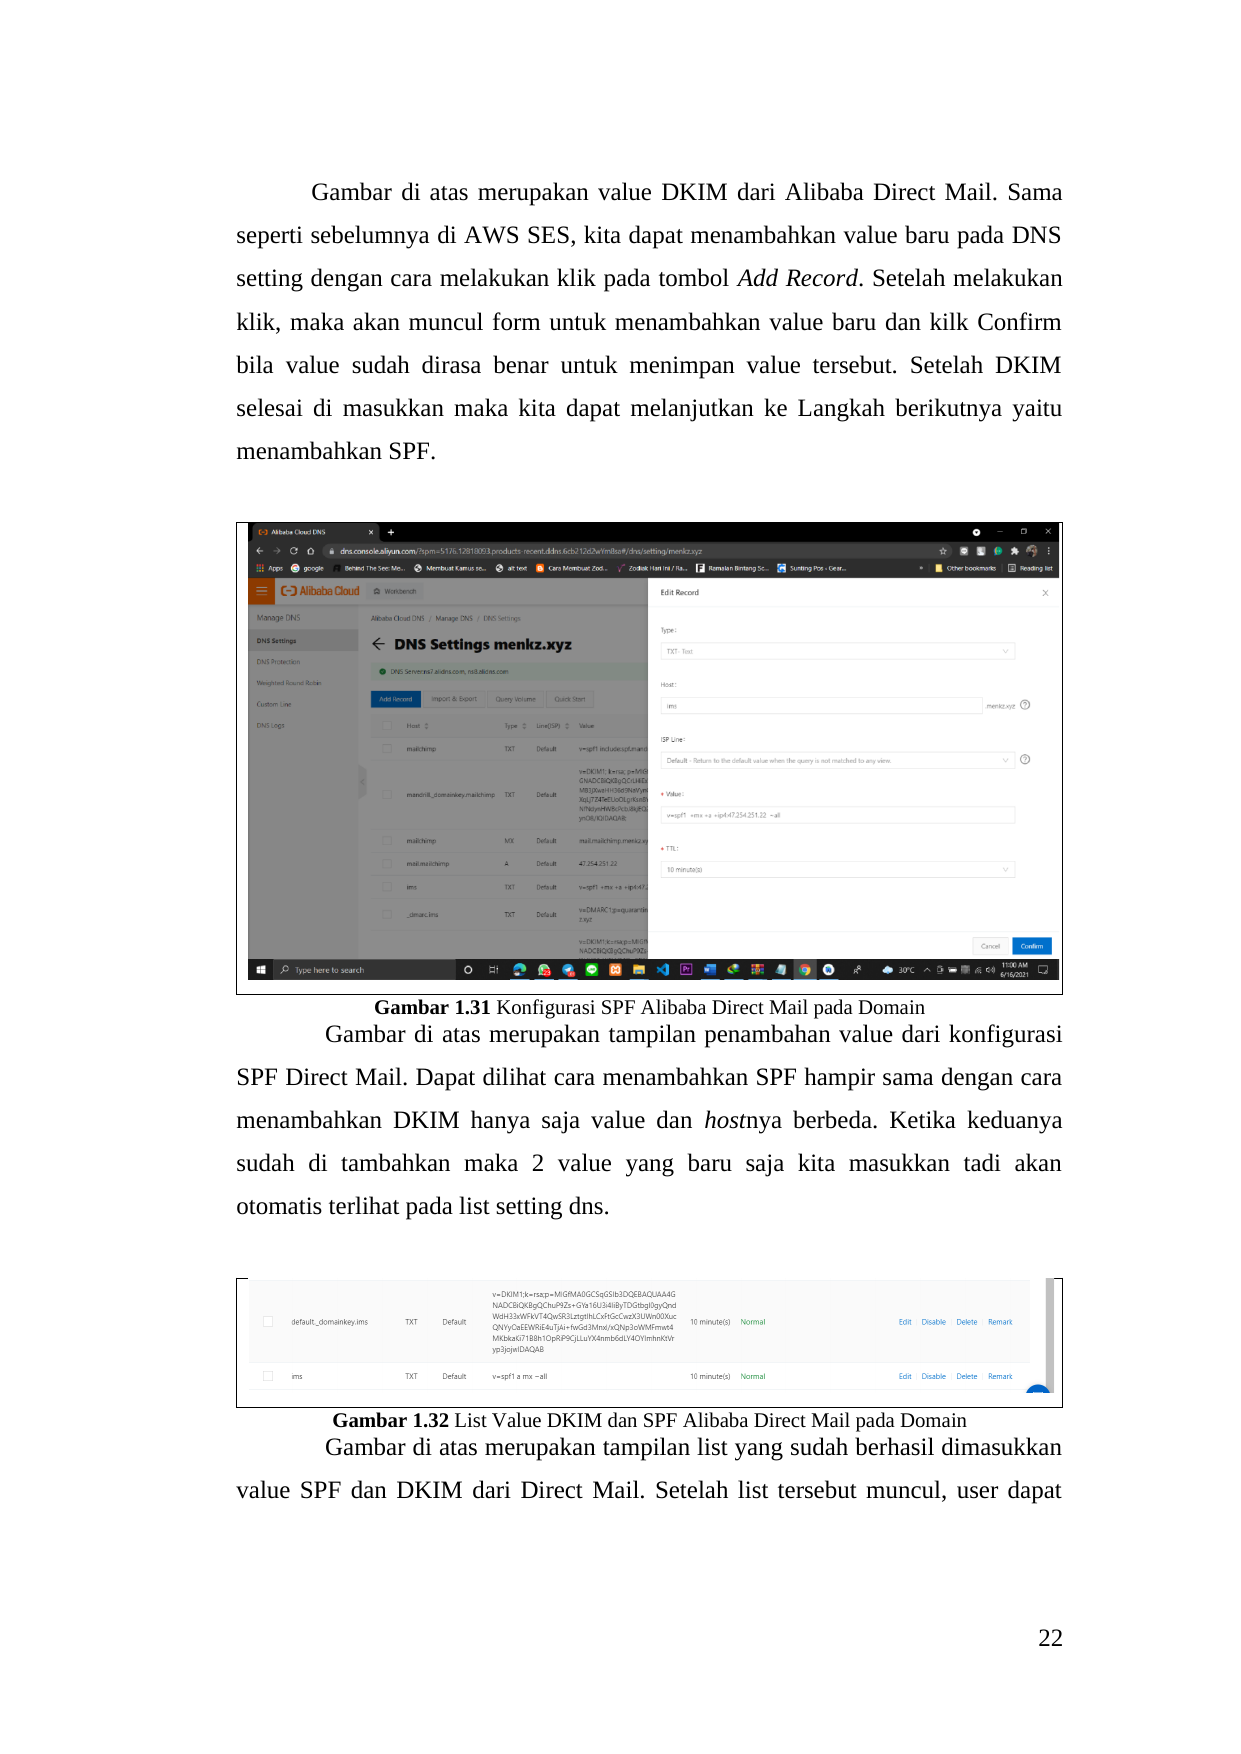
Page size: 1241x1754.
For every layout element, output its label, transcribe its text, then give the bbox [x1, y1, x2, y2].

text Gambar 1.31 Konfigurasi SPF Alibaba Direct Mail pada Domain [236, 995, 1063, 1019]
text Gambar di atas merupakan tampilan penambahan value dari konfigurasi SPF Direct Mail. Dapat dilihat cara menambahkan SPF hampir sama dengan cara menambahkan DKIM hanya saja value dan hostnya berbeda. Ketika keduanya sudah di tambahkan maka 2 value yang baru saja kita masukkan tadi akan otomatis terlihat pada list setting dns. [236, 1019, 1063, 1220]
table_header [237, 523, 1062, 994]
picture [248, 1278, 1055, 1393]
text Gambar 1.32 List Value DKIM dan SPF Alibaba Direct Mail pada Domain [236, 1408, 1063, 1432]
text Gambar di atas merupakan value DKIM dari Alibaba Direct Mail. Sama seperti sebelumnya di AWS SES, kita dapat menambahkan value baru pada DNS setting dengan cara melakukan klik pada tombol Add Record. Setelah melakukan klik, maka akan muncul form untuk menambahkan value baru dan kilk Confirm bila value sudah dirasa benar untuk menimpan value tersebut. Setelah DKIM selesai di masukkan maka kita dapat melanjutkan ke Langkah berikutnya yaitu menambahkan SPF. [236, 177, 1063, 465]
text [236, 1432, 1063, 1503]
picture [248, 523, 1060, 980]
table_header [237, 1279, 1062, 1407]
